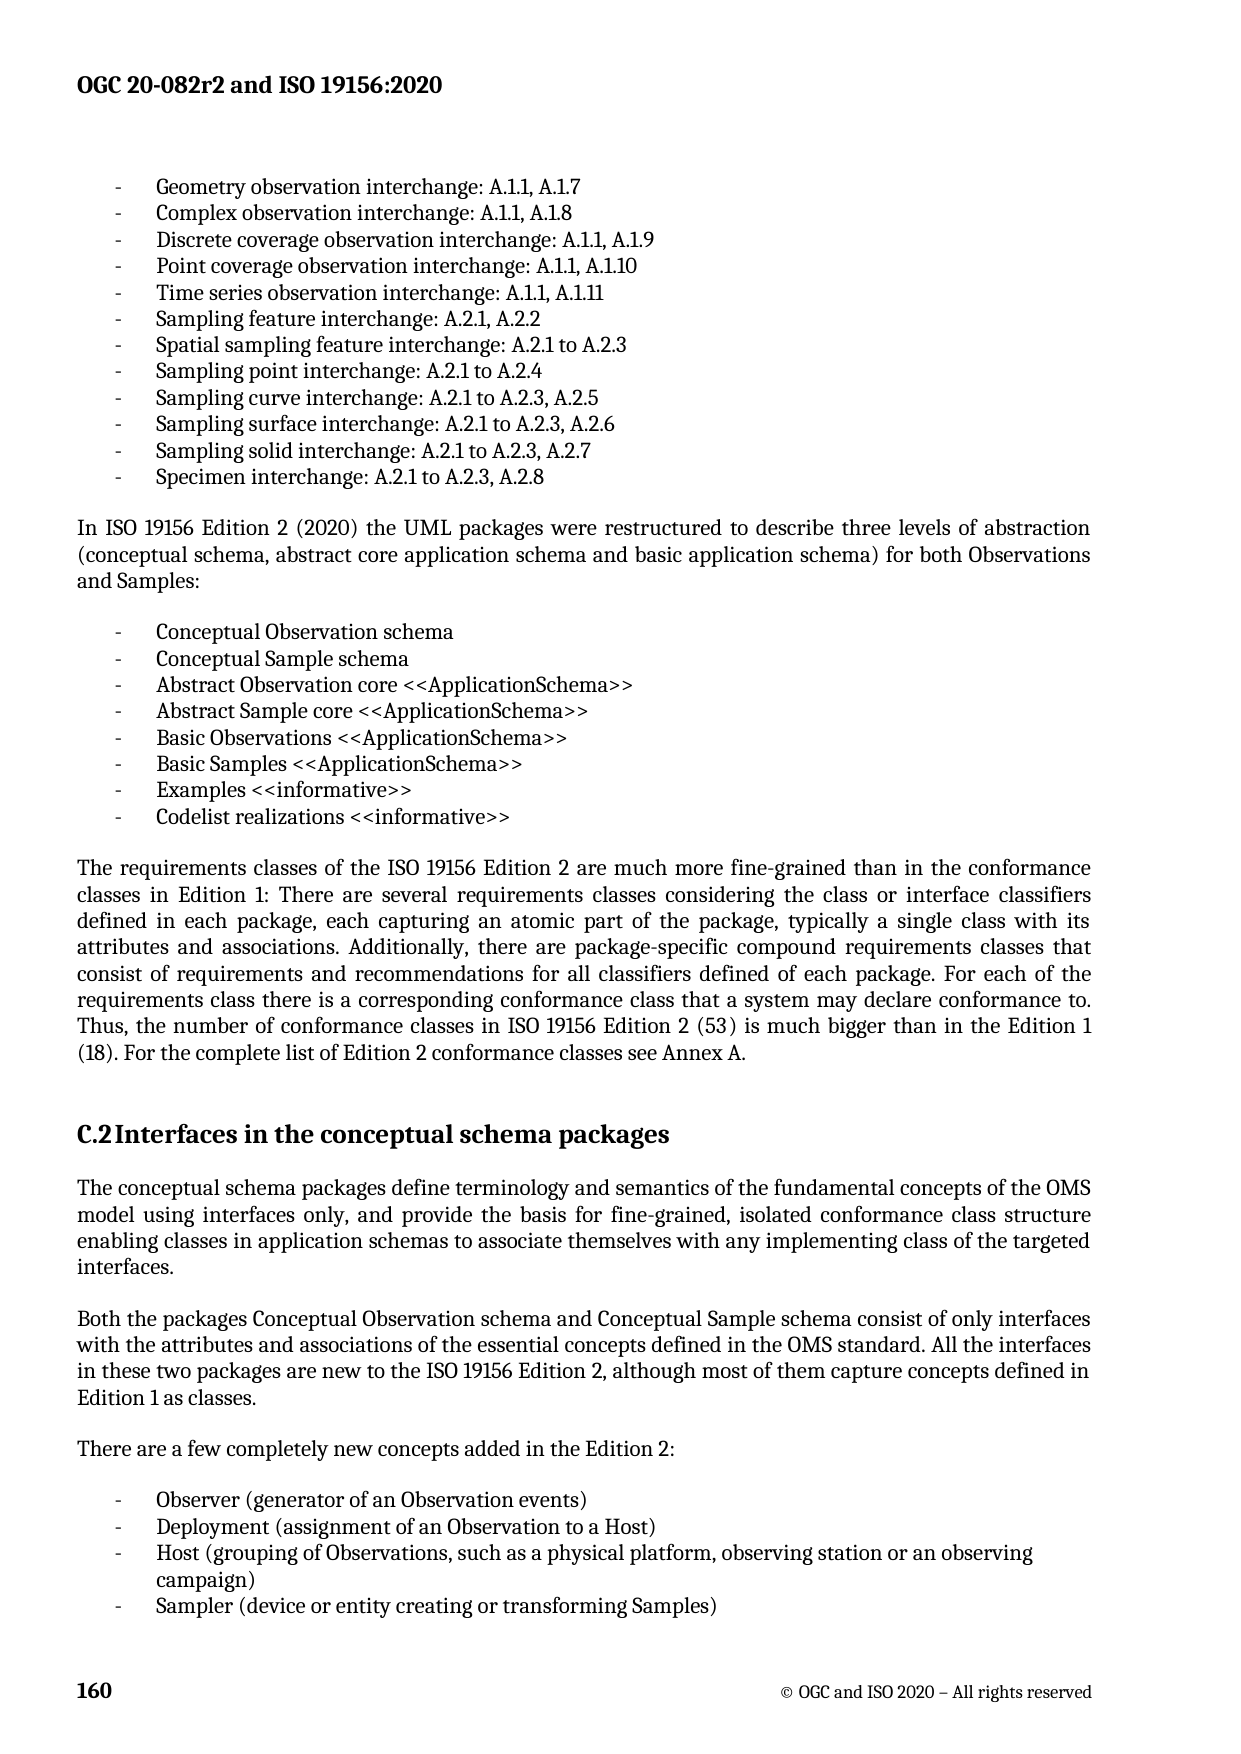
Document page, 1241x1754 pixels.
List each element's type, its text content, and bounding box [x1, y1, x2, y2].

list Sampling curve interchange: A.2.1 to A.2.3, A.2.5 [114, 385, 1092, 411]
text There are a few completely new concepts added in the Edition 2: [77, 1436, 1092, 1462]
text The requirements classes of the ISO 19156 Edition 2 are much more fine-grained than in the conformance classes in Edition 1: There are several requirements classes considering the class or interface classifiers defined in each package, each capturing an atomic part of the package, typically a single class with its attributes and associations. Additionally there are package-specific compound requirements classes that consist of requirements and recommendations for all classifiers defined of each package. For each of the requirements class there is a corresponding conformance class that a system may declare conformance to. Thus the number of conformance classes in ISO 19156 Edition 2 (53) is much bigger than in the Edition 1 (18). For the complete list of Edition 2 conformance classes see Annex A. [77, 855, 1092, 1066]
list Time series observation interchange: A.1.1, A.1.11 [114, 279, 1092, 306]
text In ISO 19156 Edition 2 (2020) the UML packages were restructured to describe three levels of abstraction (conceptual schema, abstract core application schema and basic application schema) for both Observations and Samples: [77, 515, 1092, 594]
list Host (grouping of Observations, such as a physical platform, observing station or an observing campaign) [114, 1540, 1092, 1593]
list Basic Observations <<ApplicationSchema>> [114, 724, 1092, 751]
list Sampling feature interchange: A.2.1, A.2.2 [114, 306, 1092, 332]
text Interfaces in the conceptual schema packages [77, 1119, 1092, 1150]
list Point coverage observation interchange: A.1.1, A.1.10 [114, 253, 1092, 279]
list Examples <<informative>> [114, 777, 1092, 804]
list Codelist realizations <<informative>> [114, 804, 1092, 830]
list Abstract Observation core <<ApplicationSchema>> [114, 672, 1092, 698]
list Abstract Sample core <<ApplicationSchema>> [114, 698, 1092, 724]
list Sampling point interchange: A.2.1 to A.2.4 [114, 358, 1092, 385]
list Conceptual Sample schema [114, 646, 1092, 672]
list Specimen interchange: A.2.1 to A.2.3, A.2.8 [114, 464, 1092, 490]
text Both the packages Conceptual Observation schema and Conceptual Sample consist of only interfaces with the attributes and associations of the essential concepts defined in the standard. All the interfaces in these two packages are new to the ISO 19156 Edition 2, although most of them capture concepts defined in Edition 1 as classes. [77, 1306, 1092, 1411]
list Discrete coverage observation interchange: A.1.1, A.1.9 [114, 227, 1092, 253]
list Conceptual Observation schema [114, 619, 1092, 646]
list Sampling solid interchange: A.2.1 to A.2.3, A.2.7 [114, 437, 1092, 464]
list Sampler (device or entity creating or transforming Samples) [114, 1593, 1092, 1619]
text The conceptual schema packages define terminology and semantics of the fundamental concepts of the model using interfaces only, and provide the basis for fine-grained, isolated conformance class structure enabling classes in application schemas to associate themselves with any implementing class of the targeted interfaces. [77, 1175, 1092, 1281]
list Deployment (assignment of an Observation to a Host) [114, 1514, 1092, 1540]
list Basic Samples <<ApplicationSchema>> [114, 751, 1092, 777]
list Complex observation interchange: A.1.1, A.1.8 [114, 200, 1092, 227]
list Geometry observation interchange: A.1.1, A.1.7 [114, 174, 1092, 200]
list Sampling surface interchange: A.2.1 to A.2.3, A.2.6 [114, 411, 1092, 437]
list Observer (generator of an Observation events) [114, 1487, 1092, 1514]
list Spatial sampling feature interchange: A.2.1 to A.2.3 [114, 332, 1092, 358]
